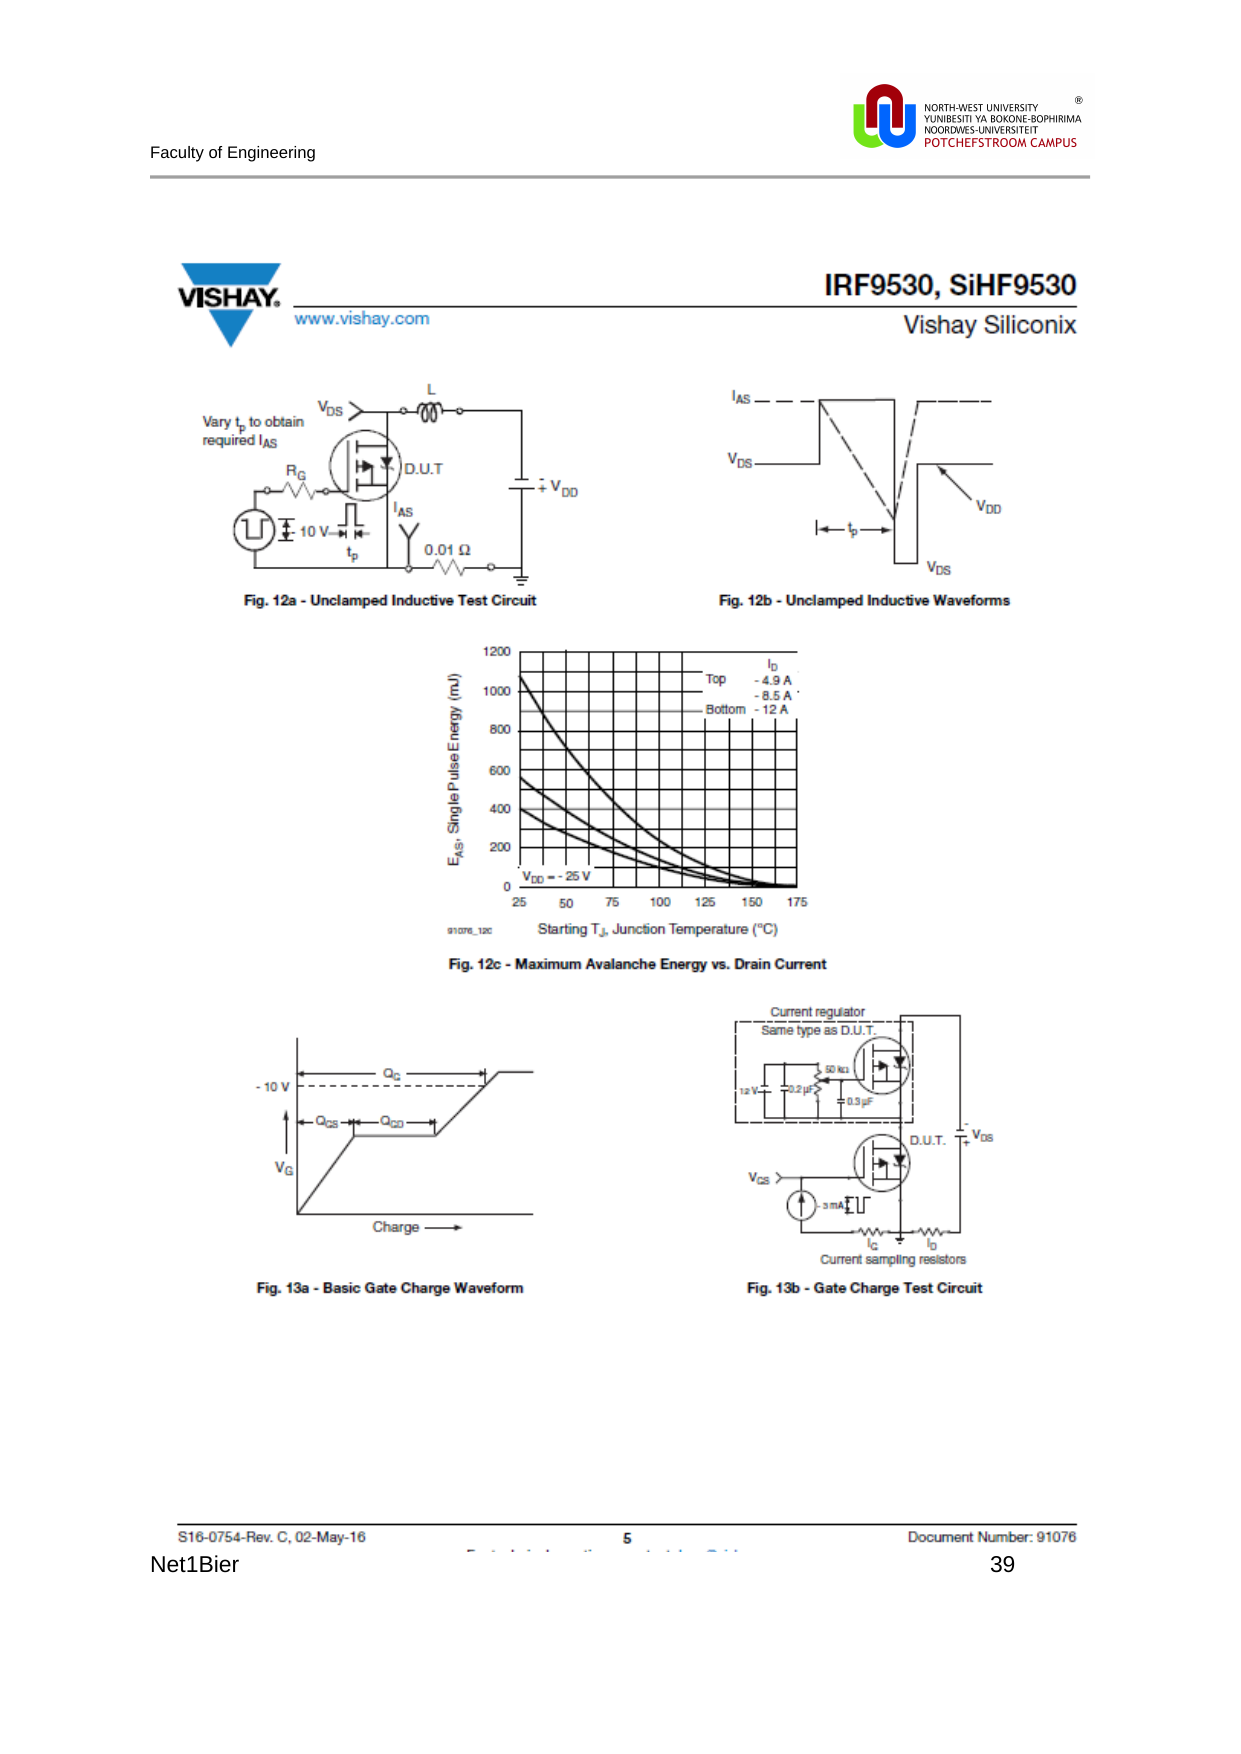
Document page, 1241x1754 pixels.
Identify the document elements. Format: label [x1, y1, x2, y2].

picture [840, 73, 1095, 159]
picture [150, 240, 1090, 1552]
